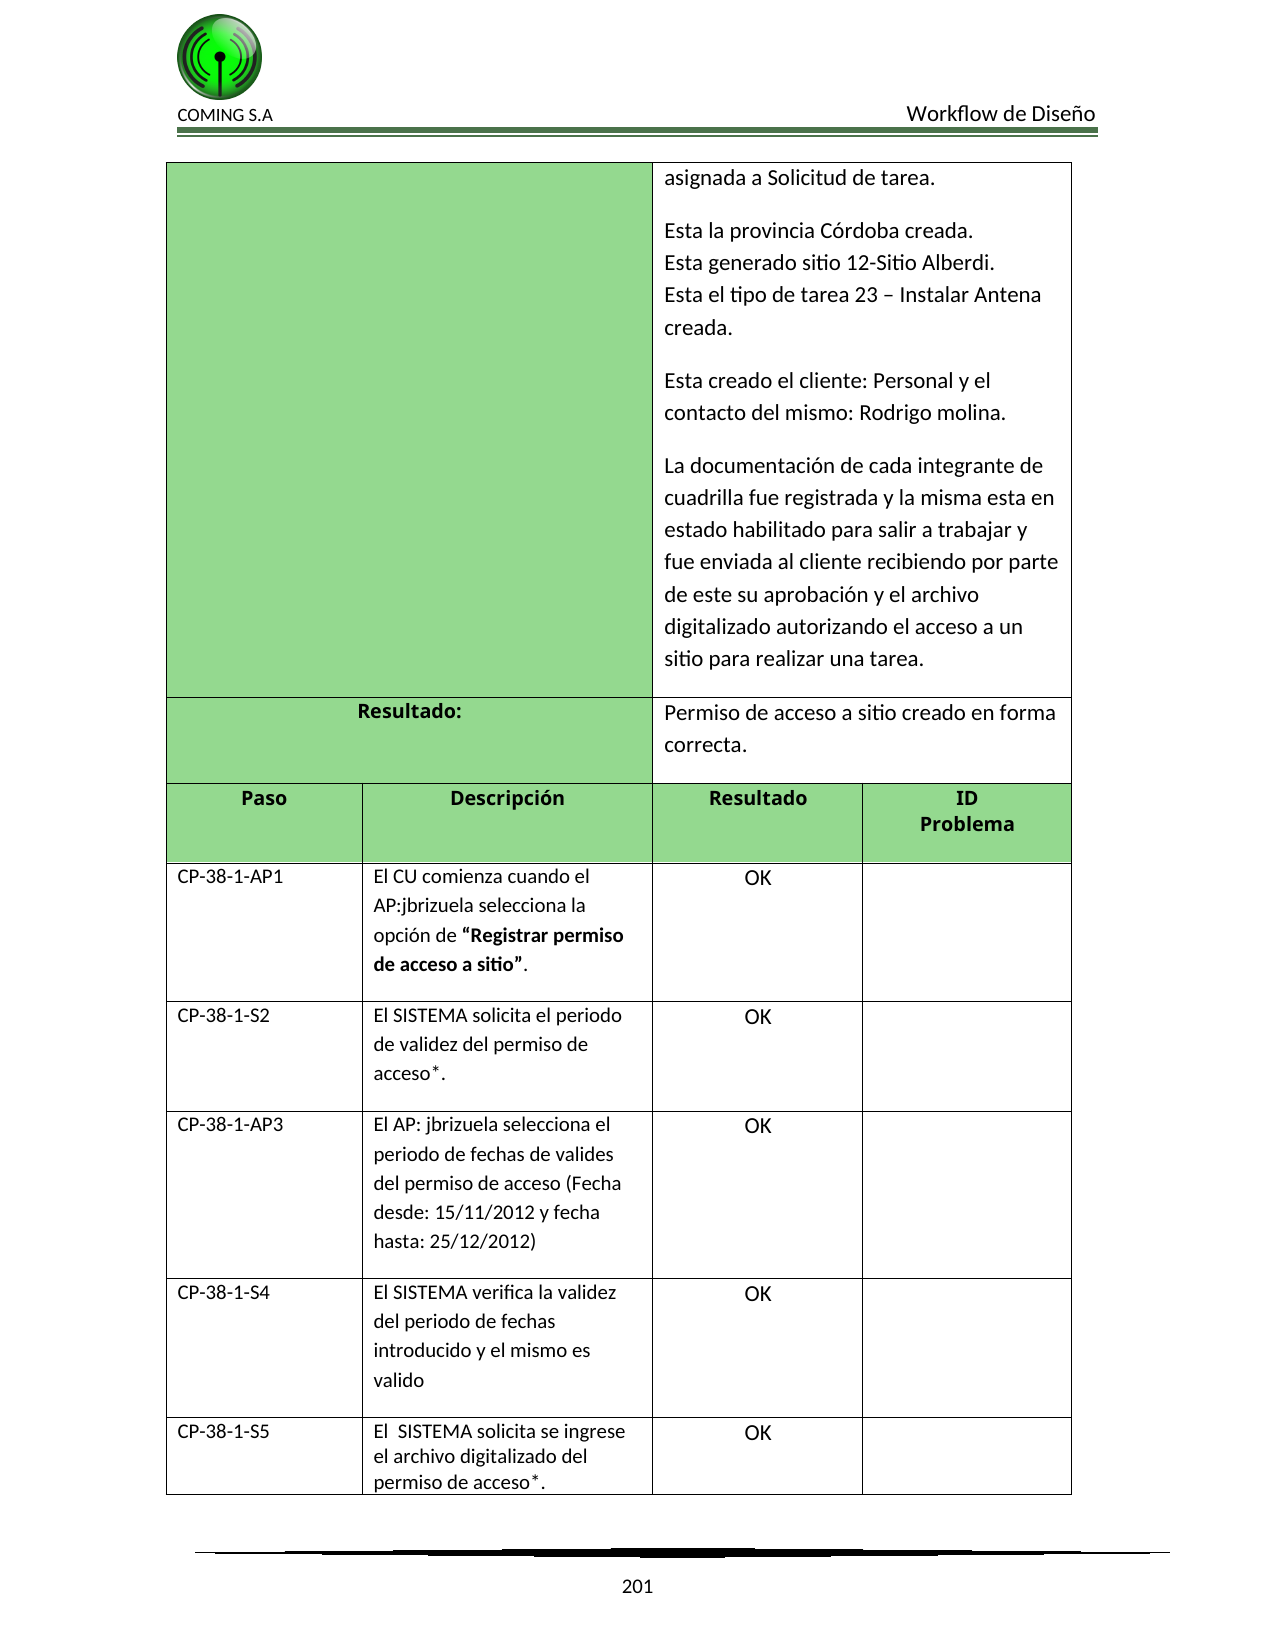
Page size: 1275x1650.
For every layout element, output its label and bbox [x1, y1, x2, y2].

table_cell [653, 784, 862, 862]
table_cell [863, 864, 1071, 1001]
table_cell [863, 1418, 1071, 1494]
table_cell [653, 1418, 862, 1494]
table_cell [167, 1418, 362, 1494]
picture [177, 14, 262, 100]
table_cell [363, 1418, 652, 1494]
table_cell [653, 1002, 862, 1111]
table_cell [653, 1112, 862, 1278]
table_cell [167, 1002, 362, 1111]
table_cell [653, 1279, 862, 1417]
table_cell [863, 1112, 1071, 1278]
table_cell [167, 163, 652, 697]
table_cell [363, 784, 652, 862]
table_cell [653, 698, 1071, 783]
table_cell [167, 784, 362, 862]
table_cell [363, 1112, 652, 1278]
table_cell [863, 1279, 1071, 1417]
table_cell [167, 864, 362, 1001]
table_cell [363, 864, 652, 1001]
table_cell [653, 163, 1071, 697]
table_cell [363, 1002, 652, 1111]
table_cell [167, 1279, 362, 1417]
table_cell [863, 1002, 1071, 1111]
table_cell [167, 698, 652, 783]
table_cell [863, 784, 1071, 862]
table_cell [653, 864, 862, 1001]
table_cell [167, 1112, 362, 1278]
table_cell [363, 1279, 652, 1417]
